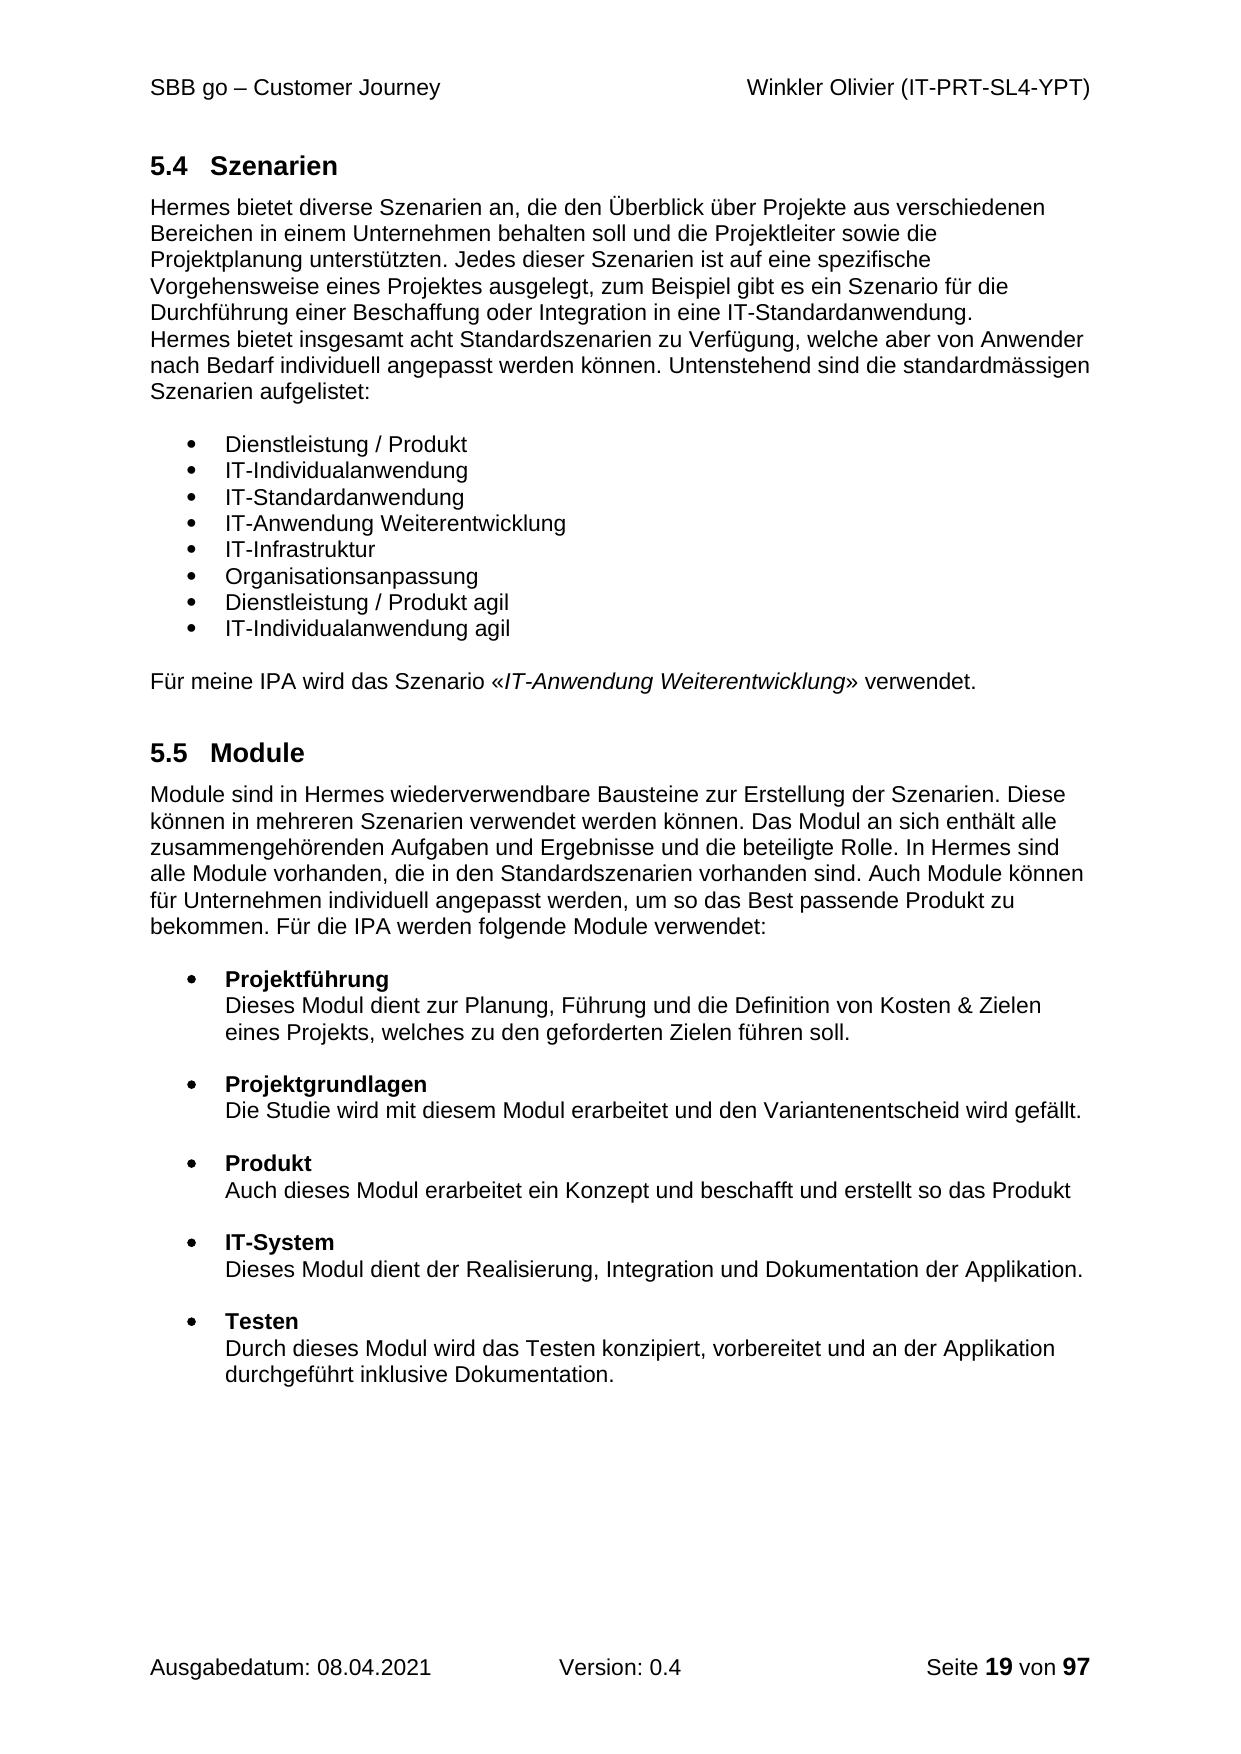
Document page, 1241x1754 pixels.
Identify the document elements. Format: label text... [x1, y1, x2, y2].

list Projektgrundlagen [187, 1071, 1090, 1097]
list Projektführung [187, 966, 1090, 992]
subtitle Szenarien [150, 150, 1090, 181]
subtitle Module [150, 737, 1090, 769]
list IT-Individualanwendung [187, 457, 1090, 484]
list IT-Infrastruktur [187, 536, 1090, 563]
list IT-Individualanwendung agil [187, 615, 1090, 642]
list IT-System [187, 1229, 1090, 1256]
list Dienstleistung / Produkt agil [187, 589, 1090, 615]
list IT-Anwendung Weiterentwicklung [187, 510, 1090, 536]
text Hermes bietet insgesamt acht Standardszenarien zu Verfügung, welche aber von Anwender nach Bedarf individuell angepasst werden können. Untenstehend sind die standardmässigen Szenarien aufgelistet: [150, 326, 1090, 404]
list Auch dieses Modul erarbeitet ein Konzept und beschafft und erstellt so das Produkt [225, 1177, 1090, 1203]
list Testen [187, 1308, 1090, 1335]
list Durch dieses Modul wird das Testen konzipiert, vorbereitet und an der Applikation durchgeführt inklusive Dokumentation. [225, 1335, 1090, 1387]
list Organisationsanpassung [187, 563, 1090, 589]
text Module sind in Hermes wiederverwendbare Bausteine zur Erstellung der Szenarien. Diese können in mehreren Szenarien verwendet werden können. Das Modul an sich enthält alle zusammengehörenden Aufgaben und Ergebnisse und die beteiligte Rolle. In Hermes sind alle Module vorhanden, die in den Standardszenarien vorhanden sind. Auch Module können für Unternehmen individuell angepasst werden, um so das Best passende Produkt zu bekommen. Für die IPA werden folgende Module verwendet: [150, 781, 1090, 939]
list Dienstleistung / Produkt [187, 431, 1090, 457]
text Hermes bietet diverse Szenarien an, die den Überblick über Projekte aus verschiedenen Bereichen in einem Unternehmen behalten soll und die Projektleiter sowie die Projektplanung unterstützten. Jedes dieser Szenarien ist auf eine spezifische Vorgehensweise eines Projektes ausgelegt, zum Beispiel gibt es ein Szenario für die Durchführung einer Beschaffung oder Integration in eine IT-Standardanwendung. [150, 194, 1090, 326]
text Für meine IPA wird das Szenario «IT-Anwendung Weiterentwicklung» verwendet. [150, 668, 1090, 694]
list Produkt [187, 1150, 1090, 1177]
list IT-Standardanwendung [187, 484, 1090, 510]
list Die Studie wird mit diesem Modul erarbeitet und den Variantenentscheid wird gefällt. [225, 1097, 1090, 1124]
list Dieses Modul dient zur Planung, Führung und die Definition von Kosten & Zielen eines Projekts, welches zu den geforderten Zielen führen soll. [225, 992, 1090, 1045]
list Dieses Modul dient der Realisierung, Integration und Dokumentation der Applikation. [225, 1256, 1090, 1282]
